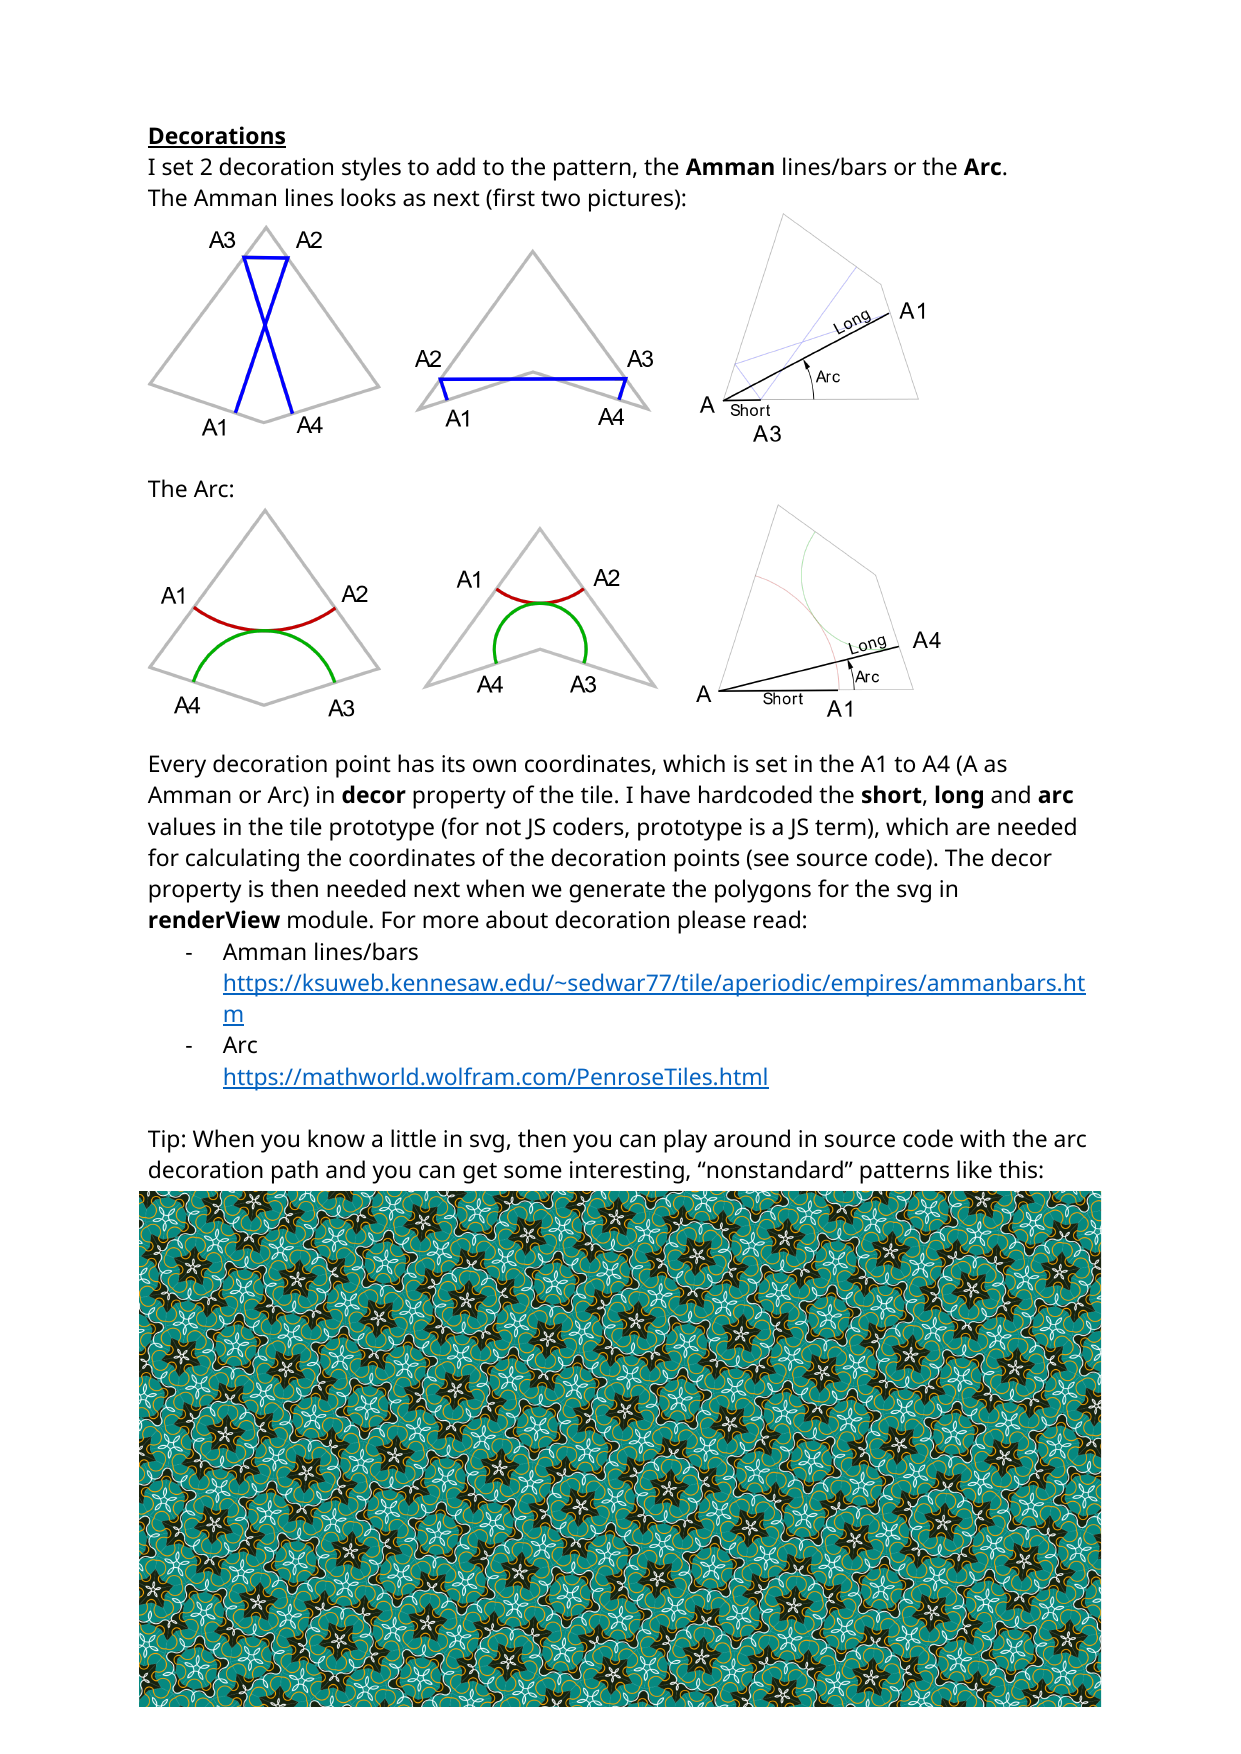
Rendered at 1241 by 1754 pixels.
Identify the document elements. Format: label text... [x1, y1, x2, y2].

text Decorations [148, 120, 1093, 151]
picture [147, 504, 943, 717]
text Tip: When you know a little in svg, then you can play around in source code with the arc decoration path and you can get some interesting, “nonstandard” patterns like this: [148, 1123, 1093, 1186]
text The Arc: [148, 473, 1093, 504]
picture [147, 213, 928, 442]
list Arc [185, 1029, 1093, 1061]
text I set 2 decoration styles to add to the pattern, the Amman lines/bars or the Arc. [148, 151, 1093, 182]
text https://mathworld.wolfram.com/PenroseTiles.html [223, 1061, 1093, 1092]
text The Amman lines looks as next (first two pictures): [148, 182, 1093, 214]
text Every decoration point has its own coordinates, which is set in the A1 to A4 (A as Amman or Arc) in decor property of the tile. I have hardcoded the short, long and arc values in the tile prototype (for not JS coders, prototype is a JS term), which are needed for calculating the coordinates of the decoration points (see source code). The decor property is then needed next when we generate the polygons for the svg in renderView module. For more about decoration please read: [148, 748, 1093, 936]
picture [139, 1191, 1102, 1707]
list Amman lines/bars https://ksuweb.kennesaw.edu/~sedwar77/tile/aperiodic/empires/ammanbars.htm [185, 936, 1093, 1029]
